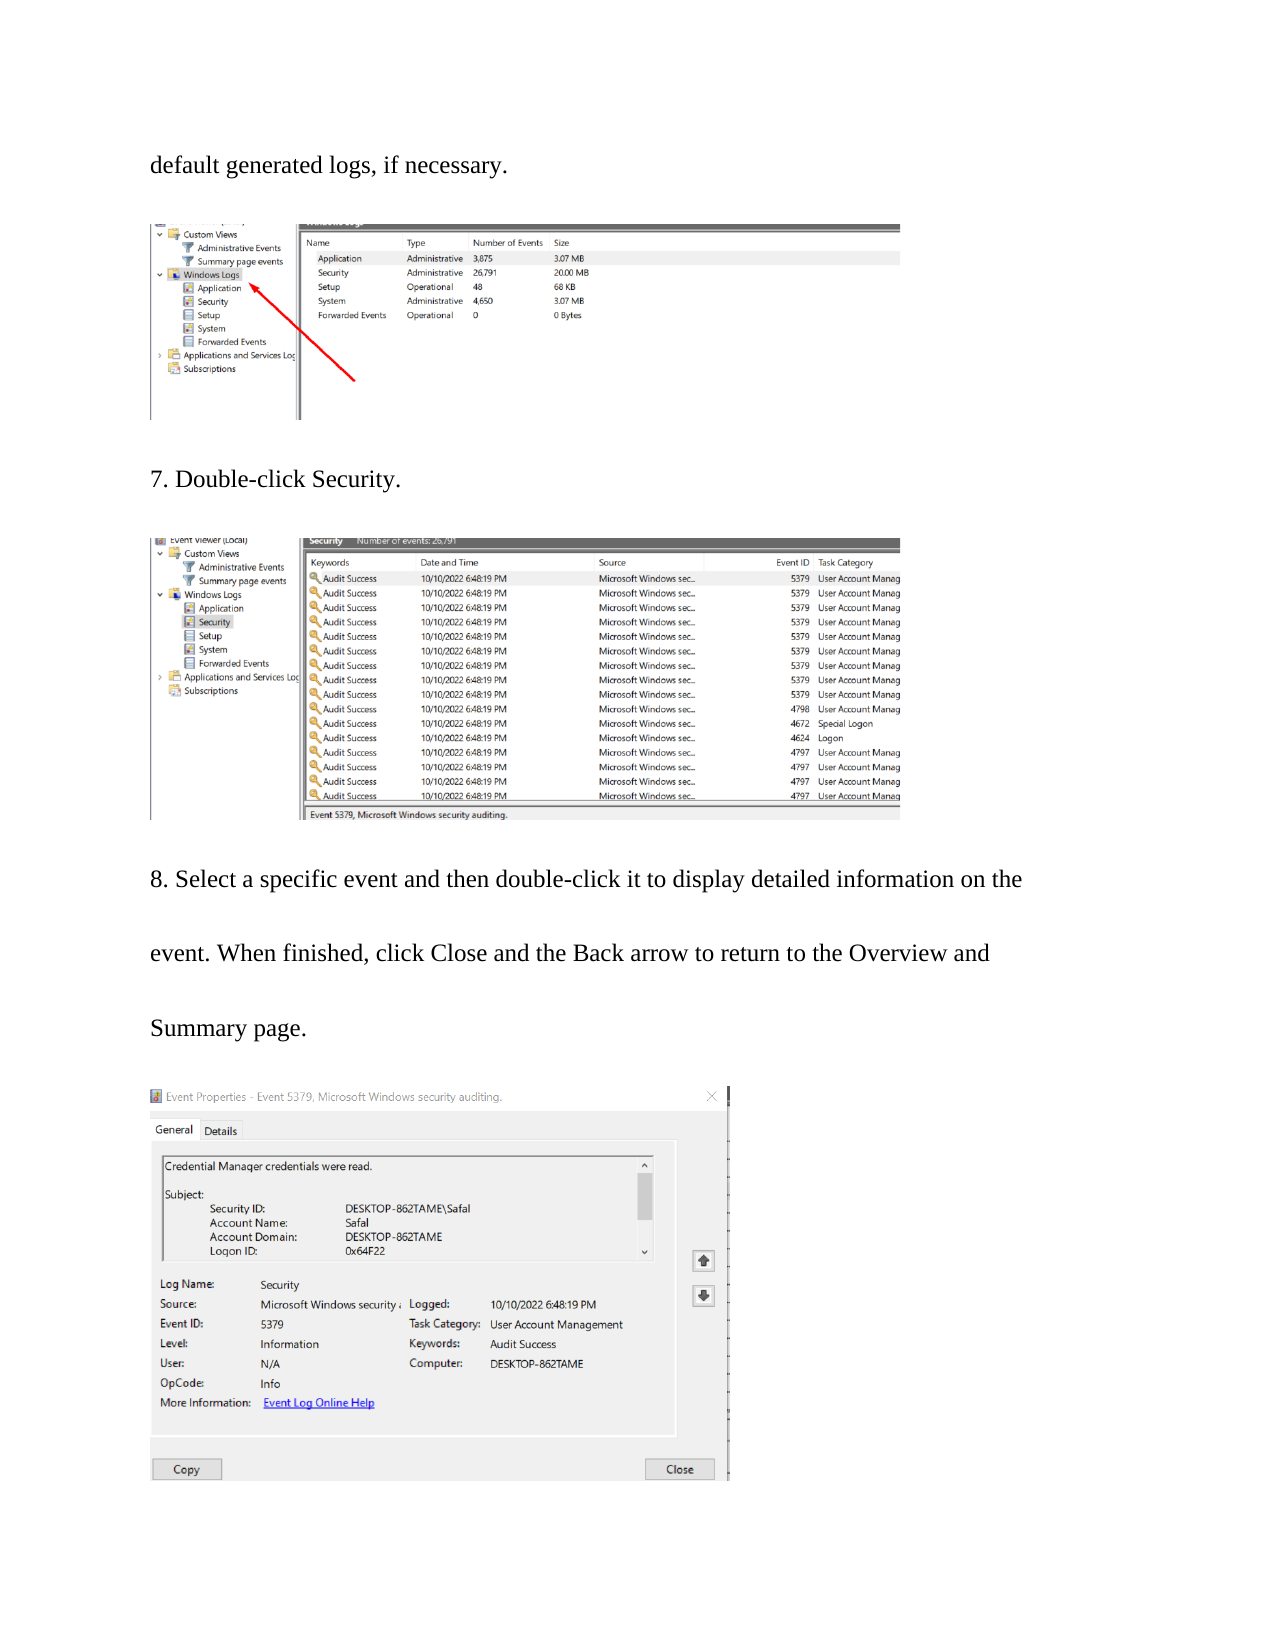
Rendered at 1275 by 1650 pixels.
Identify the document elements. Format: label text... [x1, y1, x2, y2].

picture [150, 1086, 730, 1481]
text event. When finished, click Close and the Back arrow to return to the Overview and [150, 938, 1125, 967]
picture [150, 224, 901, 420]
text Summary page. [150, 1013, 1125, 1041]
text default generated logs, if necessary. [150, 150, 1125, 179]
picture [150, 538, 901, 820]
text 7. Double-click Security. [150, 464, 1125, 493]
text 8. Select a specific event and then double-click it to display detailed information on the [150, 864, 1125, 893]
